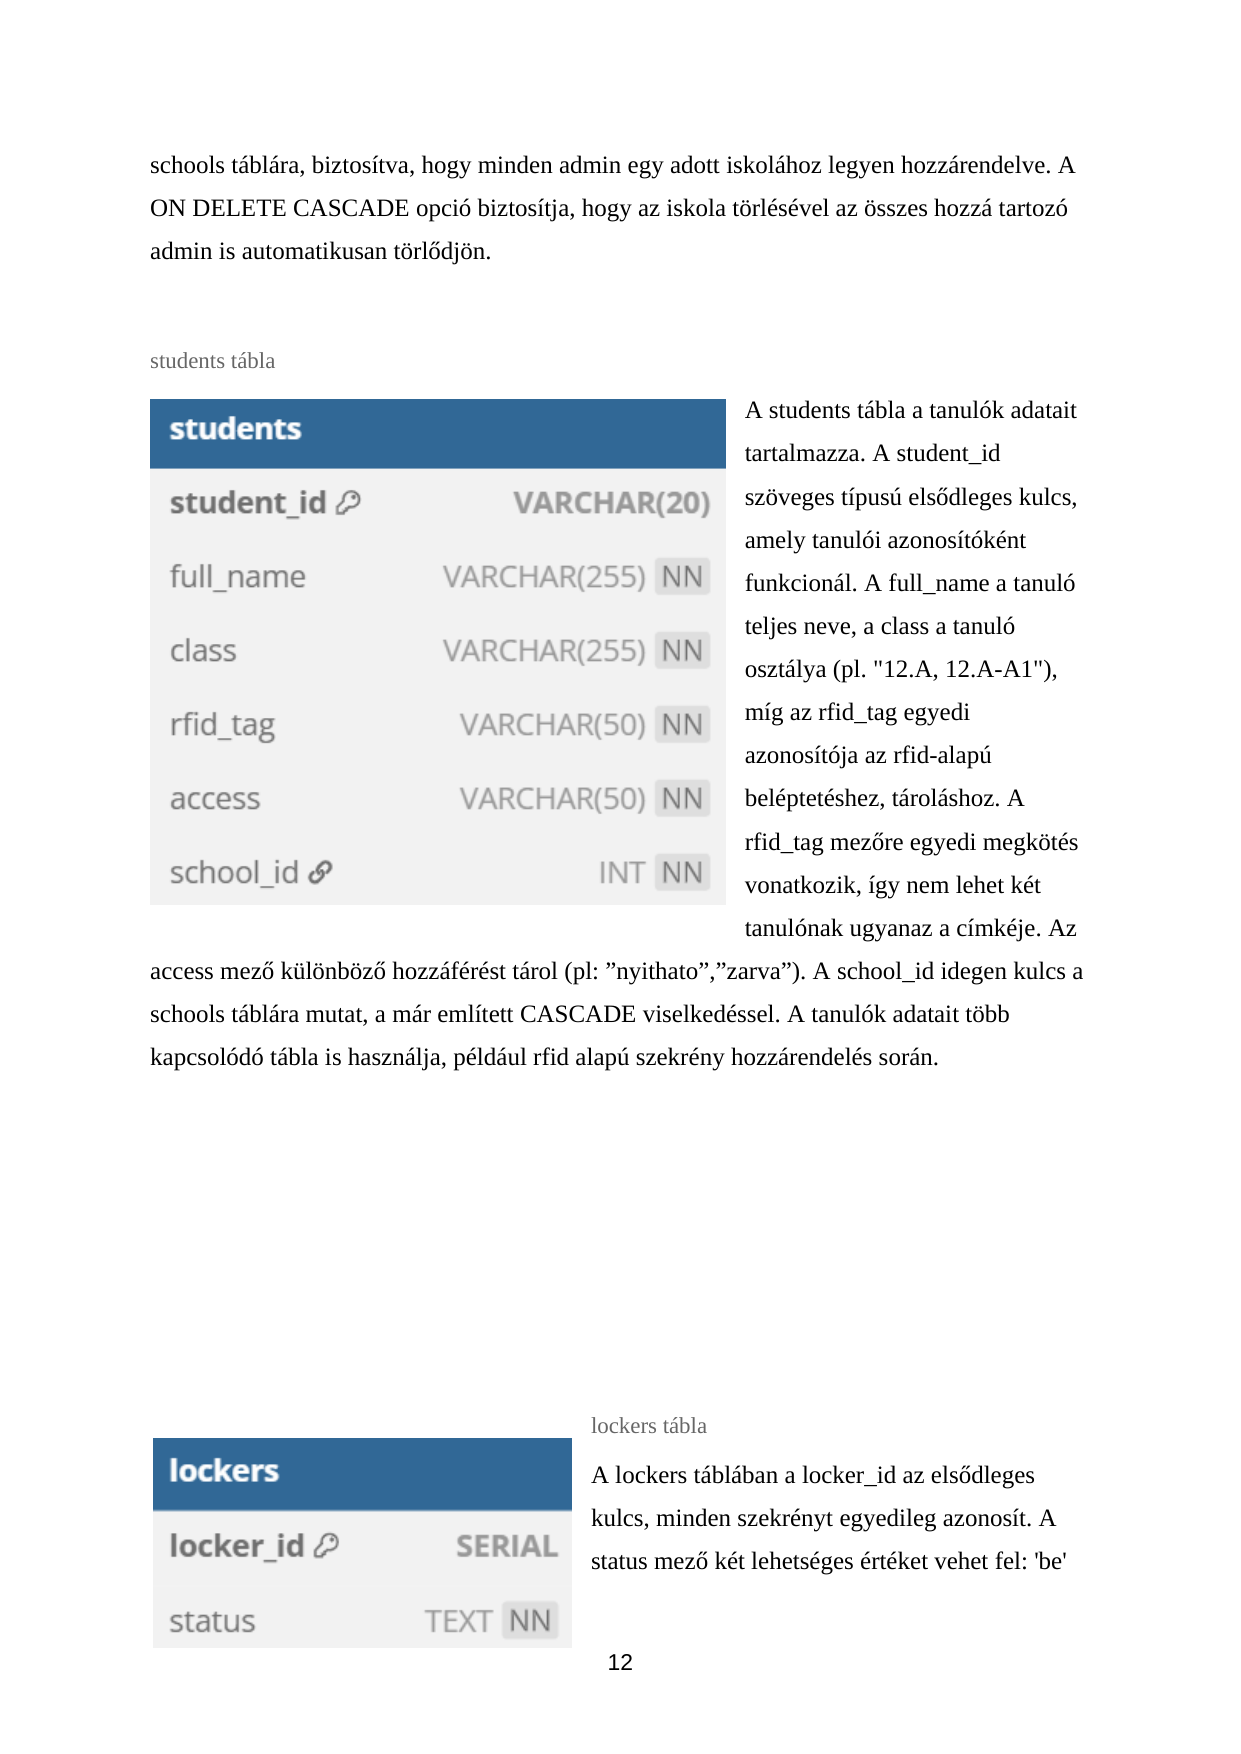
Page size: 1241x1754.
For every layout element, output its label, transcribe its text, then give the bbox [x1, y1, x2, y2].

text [150, 150, 1090, 265]
picture [150, 399, 726, 905]
subtitle lockers tábla [150, 1412, 1090, 1438]
picture [153, 1438, 572, 1648]
subtitle students tábla [150, 347, 1090, 374]
